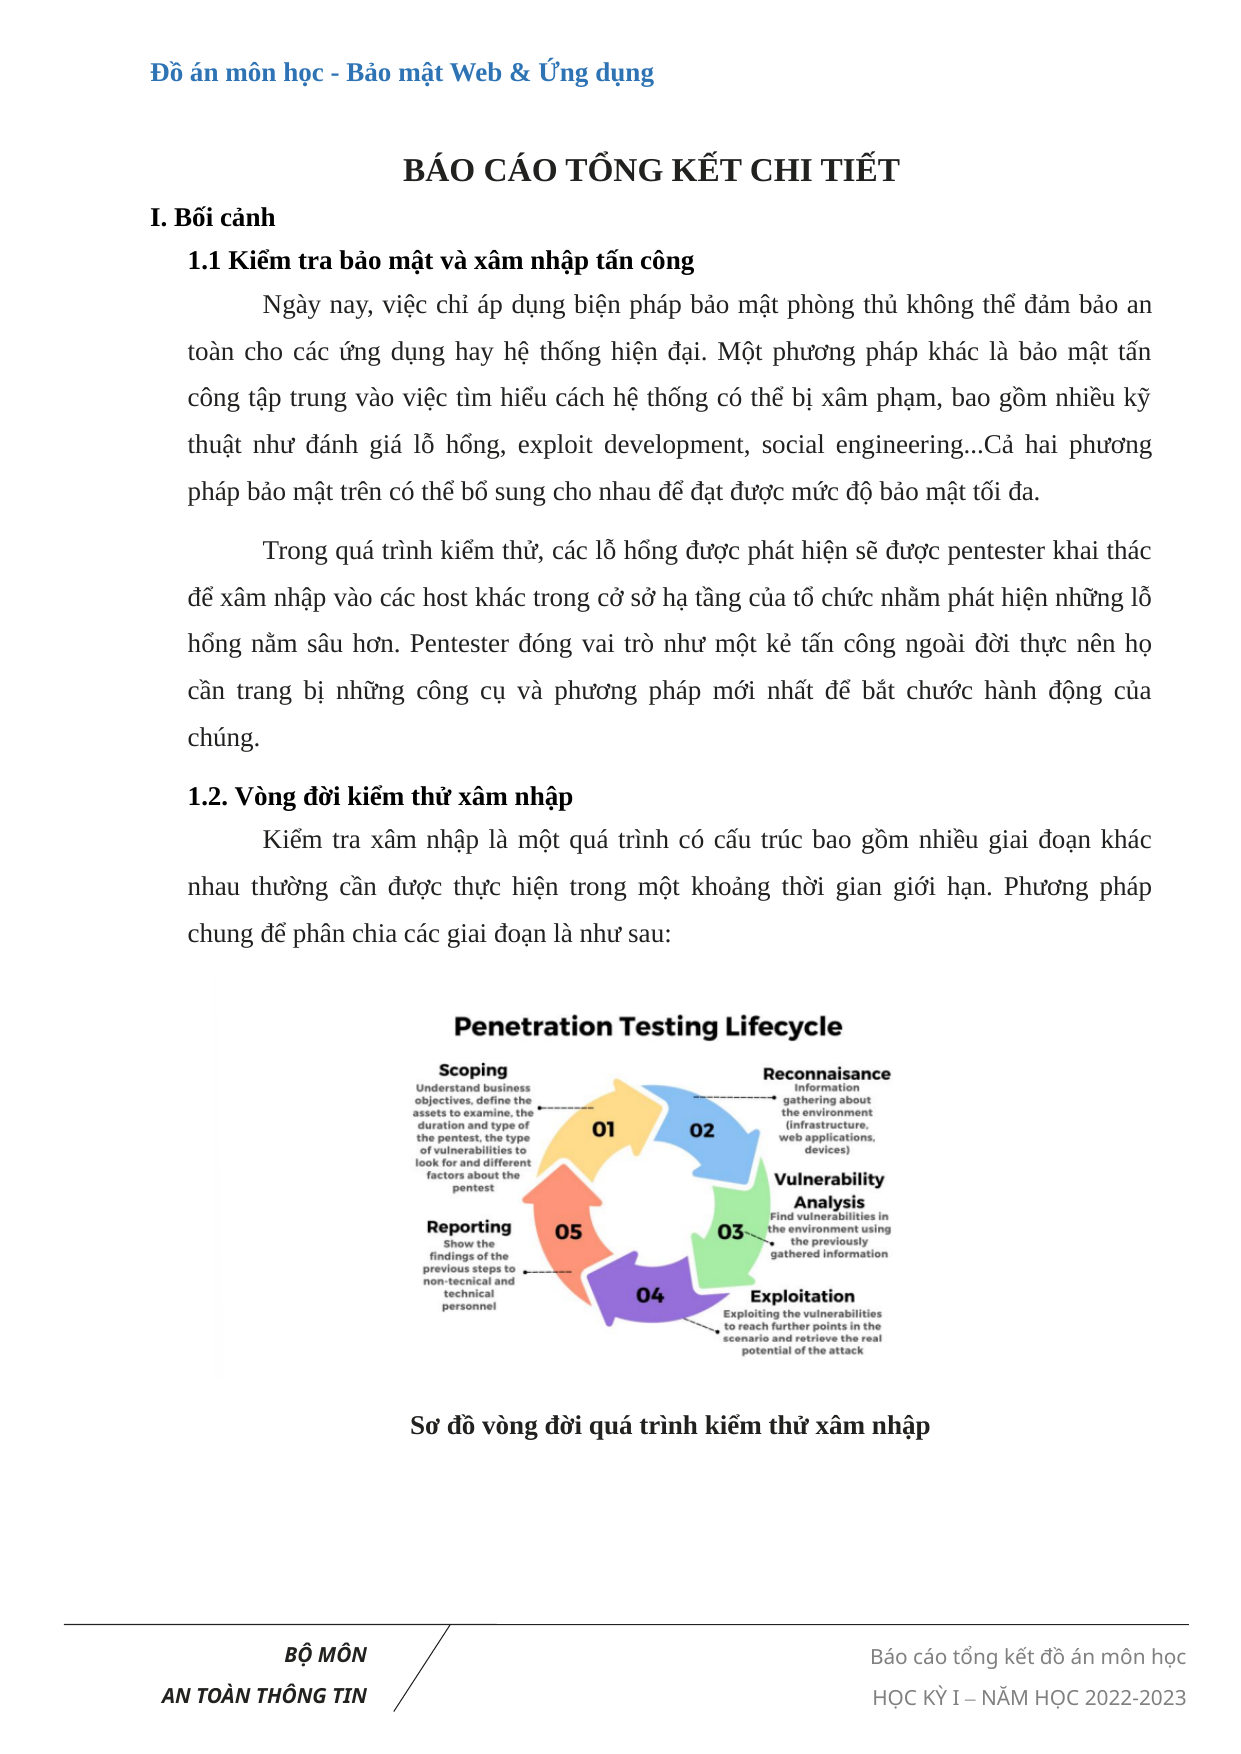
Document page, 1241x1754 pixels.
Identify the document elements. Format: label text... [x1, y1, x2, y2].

text Trong quá trình kiểm thử, các lỗ hổng được phát hiện sẽ được pentester khai thác để xâm nhập vào các host khác trong cở sở hạ tầng của tổ chức nhằm phát hiện những lỗ hổng nằm sâu hơn. Pentester đóng vai trò như một kẻ tấn công ngoài đời thực nên họ cần trang bị những công cụ và phương pháp mới nhất để bắt chước hành động của chúng. [187, 534, 1153, 752]
text Kiểm tra xâm nhập là một quá trình có cấu trúc bao gồm nhiều giai đoạn khác nhau thường cần được thực hiện trong một khoảng thời gian giới hạn. Phương pháp chung để phân chia các giai đoạn là như sau: [187, 823, 1153, 948]
text Sơ đồ vòng đời quá trình kiểm thử xâm nhập [187, 1409, 1153, 1440]
picture [214, 976, 1127, 1379]
subtitle 1.1 Kiểm tra bảo mật và xâm nhập tấn công [187, 244, 1153, 276]
text BÁO CÁO TỔNG KẾT CHI TIẾT [150, 150, 1153, 188]
subtitle I. Bối cảnh [150, 201, 1153, 232]
subtitle 1.2. Vòng đời kiểm thử xâm nhập [187, 780, 1153, 811]
text Ngày nay, việc chỉ áp dụng biện pháp bảo mật phòng thủ không thể đảm bảo an toàn cho các ứng dụng hay hệ thống hiện đại. Một phương pháp khác là bảo mật tấn công tập trung vào việc tìm hiểu cách hệ thống có thể bị xâm phạm, bao gồm nhiều kỹ thuật như đánh giá lỗ hổng, exploit development, social engineering...Cả hai phương pháp bảo mật trên có thể bổ sung cho nhau để đạt được mức độ bảo mật tối đa. [187, 288, 1153, 506]
